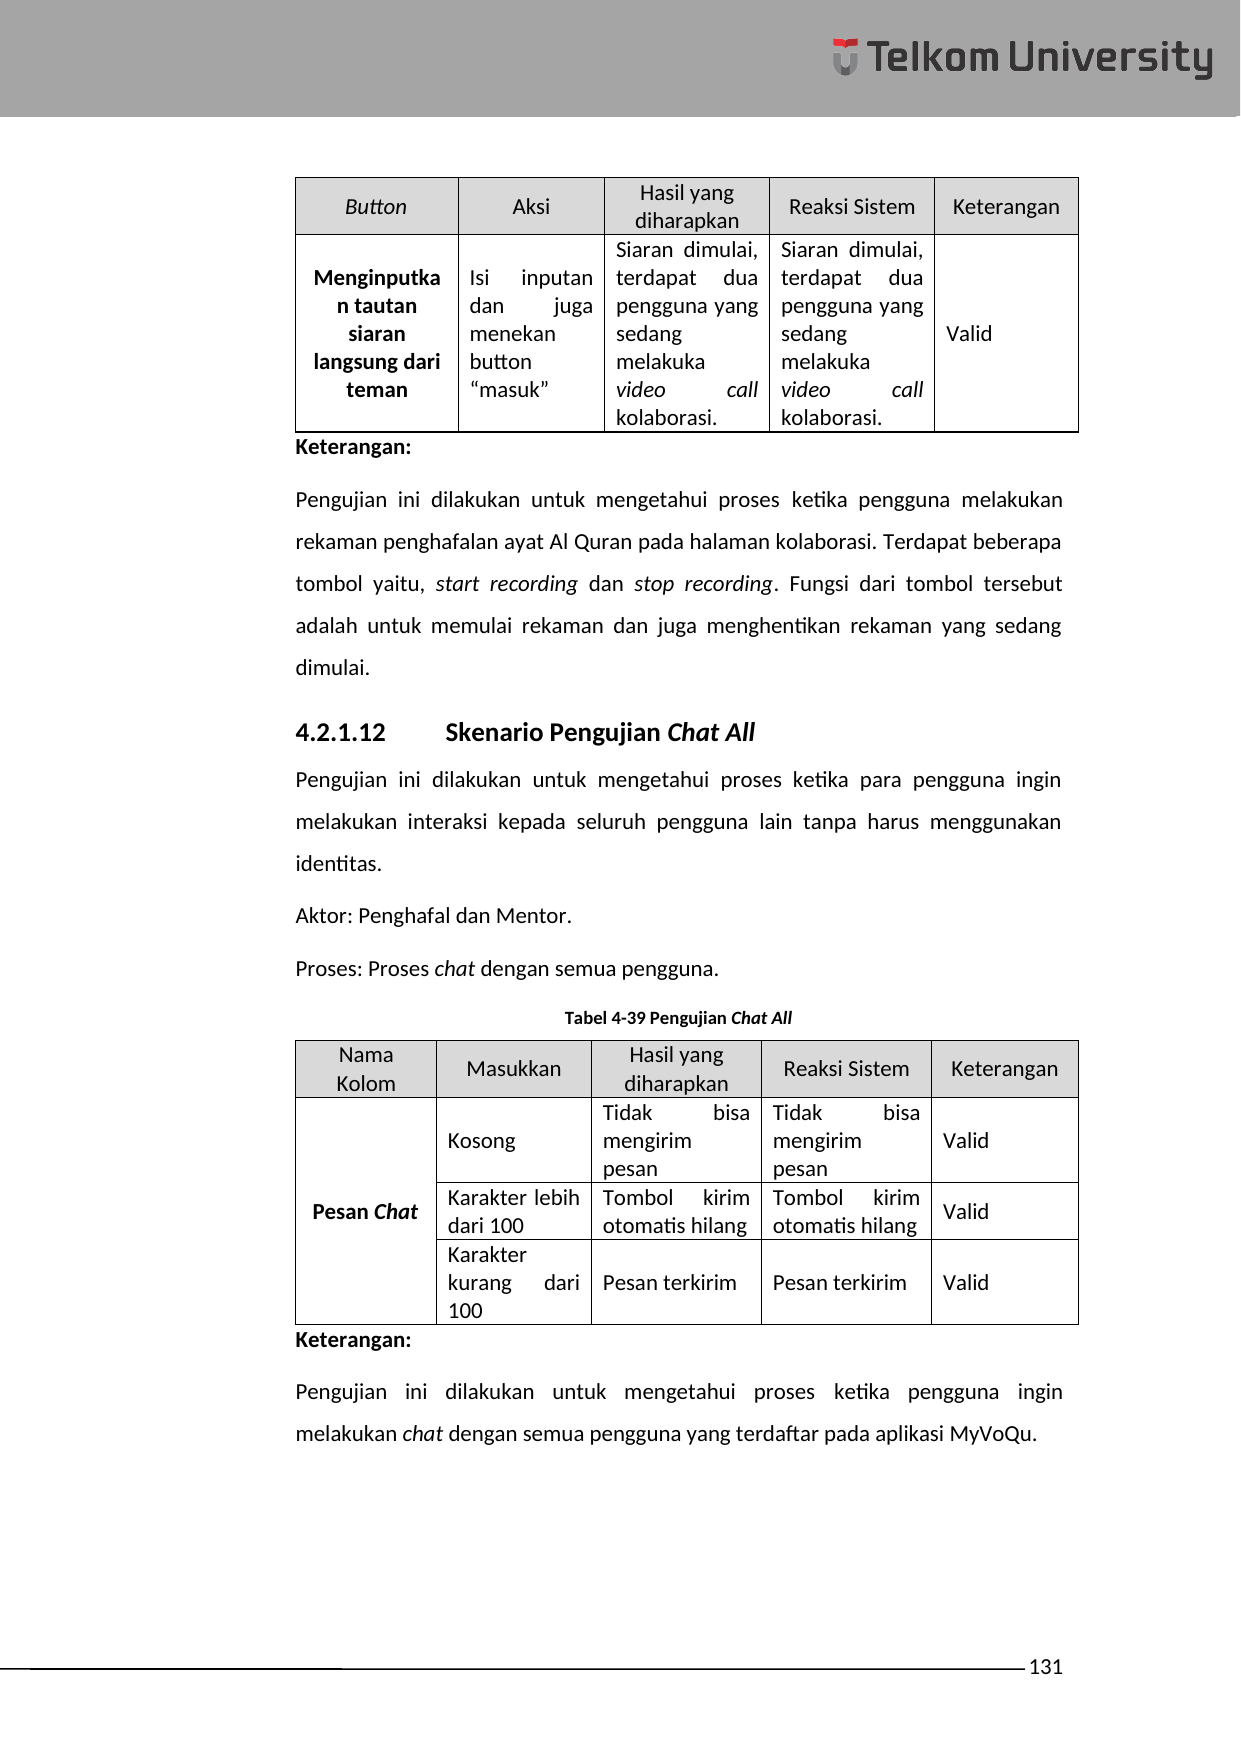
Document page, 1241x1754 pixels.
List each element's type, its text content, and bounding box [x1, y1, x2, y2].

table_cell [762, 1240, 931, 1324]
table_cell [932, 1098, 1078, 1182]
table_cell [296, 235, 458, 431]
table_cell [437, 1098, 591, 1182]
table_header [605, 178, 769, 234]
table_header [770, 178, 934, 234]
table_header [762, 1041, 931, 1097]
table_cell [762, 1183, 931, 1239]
subtitle Skenario Pengujian Chat All [295, 716, 1063, 749]
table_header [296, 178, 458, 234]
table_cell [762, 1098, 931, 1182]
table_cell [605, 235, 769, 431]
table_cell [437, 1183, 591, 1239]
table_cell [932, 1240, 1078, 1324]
text Pengujian ini dilakukan untuk mengetahui proses ketika pengguna melakukan rekaman penghafalan ayat Al Quran pada halaman kolaborasi. Terdapat beberapa tombol yaitu, start recording dan stop recording. Fungsi dari tombol tersebut adalah untuk memulai rekaman dan juga menghentikan rekaman yang sedang dimulai. [295, 485, 1063, 681]
text Pengujian ini dilakukan untuk mengetahui proses ketika pengguna ingin melakukan chat dengan semua pengguna yang terdaftar pada aplikasi MyVoQu. [295, 1377, 1063, 1447]
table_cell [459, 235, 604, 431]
text Keterangan: [295, 1325, 1063, 1353]
text Pengujian ini dilakukan untuk mengetahui proses ketika para pengguna ingin melakukan interaksi kepada seluruh pengguna lain tanpa harus menggunakan identitas. [295, 765, 1063, 877]
picture [833, 38, 1213, 80]
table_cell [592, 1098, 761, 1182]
text Keterangan: [295, 433, 1063, 461]
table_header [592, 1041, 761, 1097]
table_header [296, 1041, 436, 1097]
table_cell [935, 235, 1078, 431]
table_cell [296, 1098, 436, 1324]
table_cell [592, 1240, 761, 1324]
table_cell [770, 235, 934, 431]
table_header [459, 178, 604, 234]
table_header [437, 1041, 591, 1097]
text Aktor: Penghafal dan Mentor. [295, 901, 1063, 929]
text Proses: Proses chat dengan semua pengguna. [295, 954, 1063, 982]
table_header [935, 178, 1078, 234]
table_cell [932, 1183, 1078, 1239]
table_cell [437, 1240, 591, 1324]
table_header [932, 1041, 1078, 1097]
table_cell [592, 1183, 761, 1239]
